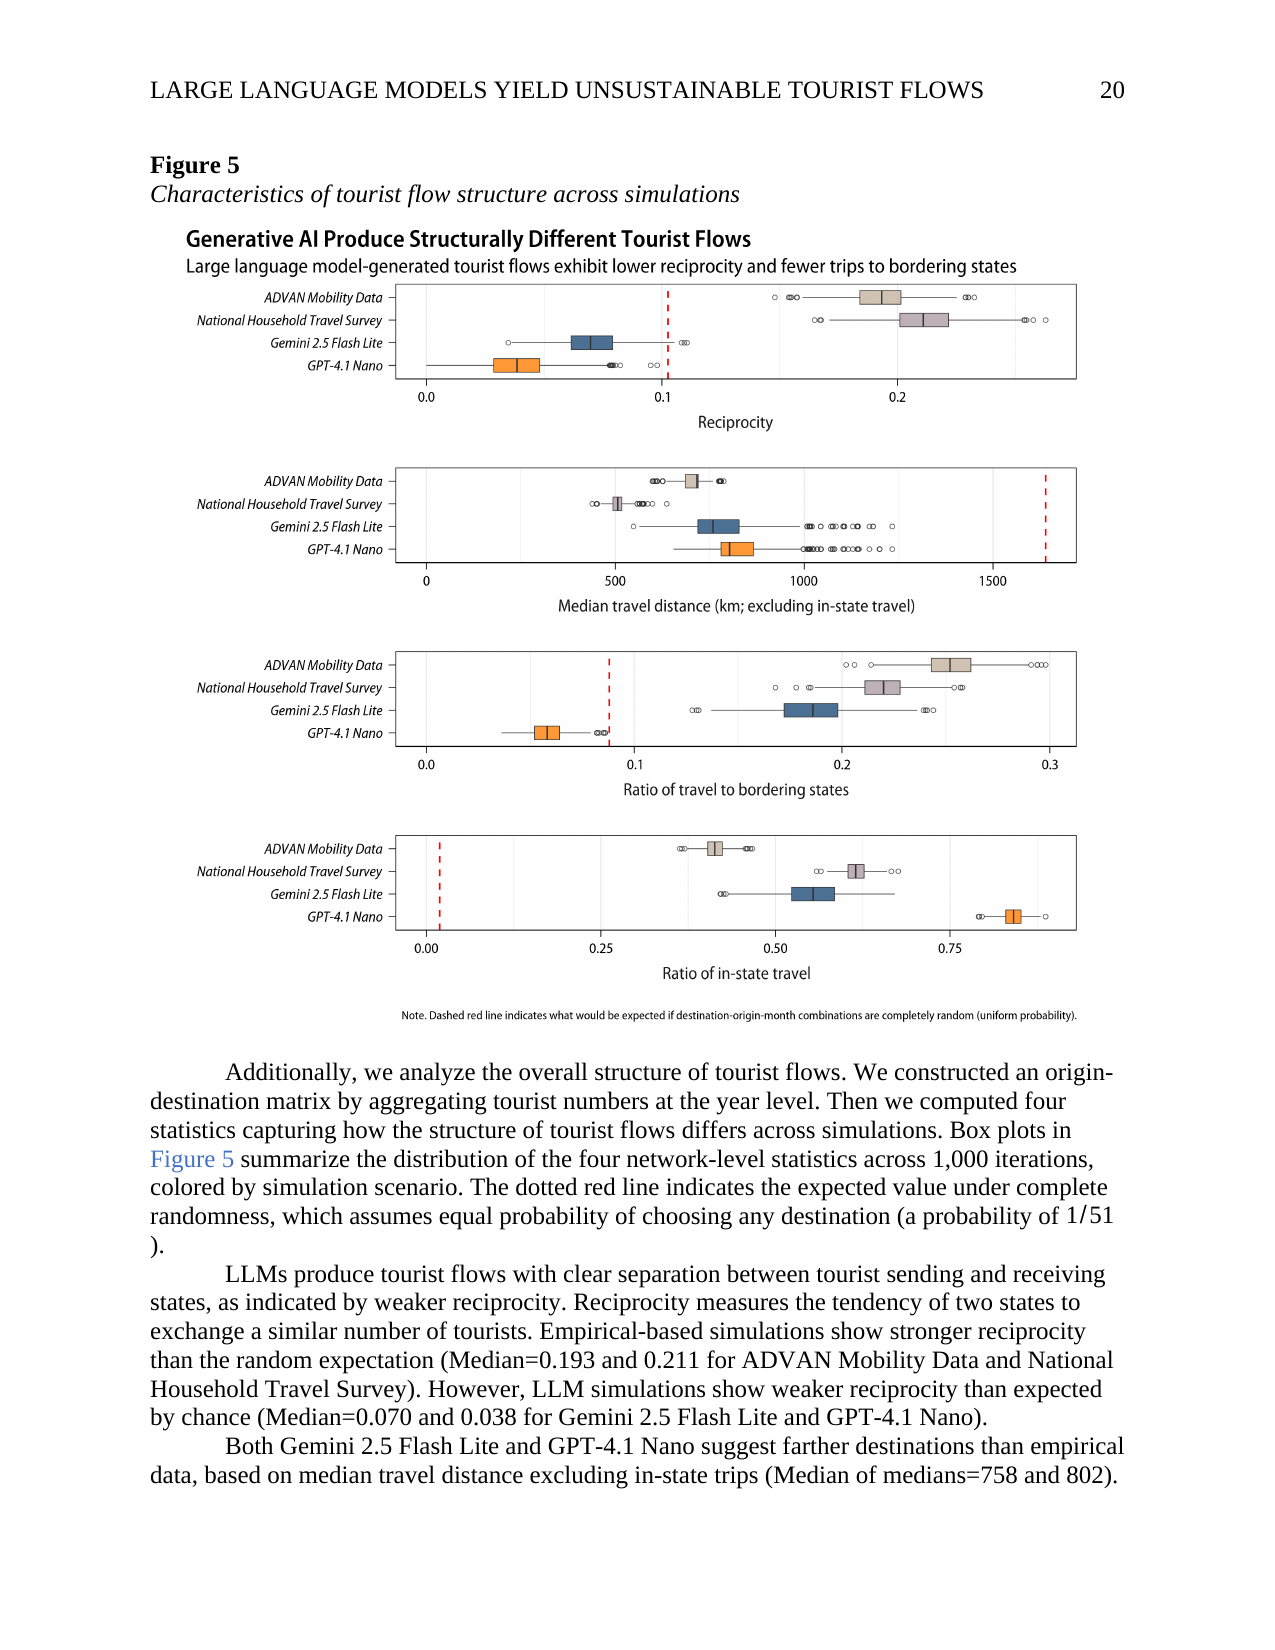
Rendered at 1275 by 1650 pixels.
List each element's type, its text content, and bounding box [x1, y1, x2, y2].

picture [168, 220, 1144, 1033]
text Additionally, we analyze the overall structure of tourist flows. We constructed an origin-destination matrix by aggregating tourist numbers at the year level. Then we computed four statistics capturing how the structure of tourist flows differs across simulations. Box plots in Figure 5 summarize the distribution of the four network-level statistics across 1,000 iterations, colored by simulation scenario. The dotted red line indicates the expected value under complete randomness, which assumes equal probability of choosing any destination (a probability of ). [150, 1057, 1125, 1259]
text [150, 1431, 1125, 1489]
text Characteristics of tourist flow structure across simulations [150, 179, 1125, 207]
text LLMs produce tourist flows with clear separation between tourist sending and receiving states, as indicated by weaker reciprocity. Reciprocity measures the tendency of two states to exchange a similar number of tourists. Empirical-based simulations show stronger reciprocity than the random expectation (Median=0.193 and 0.211 for ADVAN Mobility Data and National Household Travel Survey). However, LLM simulations show weaker reciprocity than expected by chance (Median=0.070 and 0.038 for Gemini 2.5 Flash Lite and GPT-4.1 Nano). [150, 1259, 1125, 1431]
title Figure 5 [150, 150, 1125, 179]
